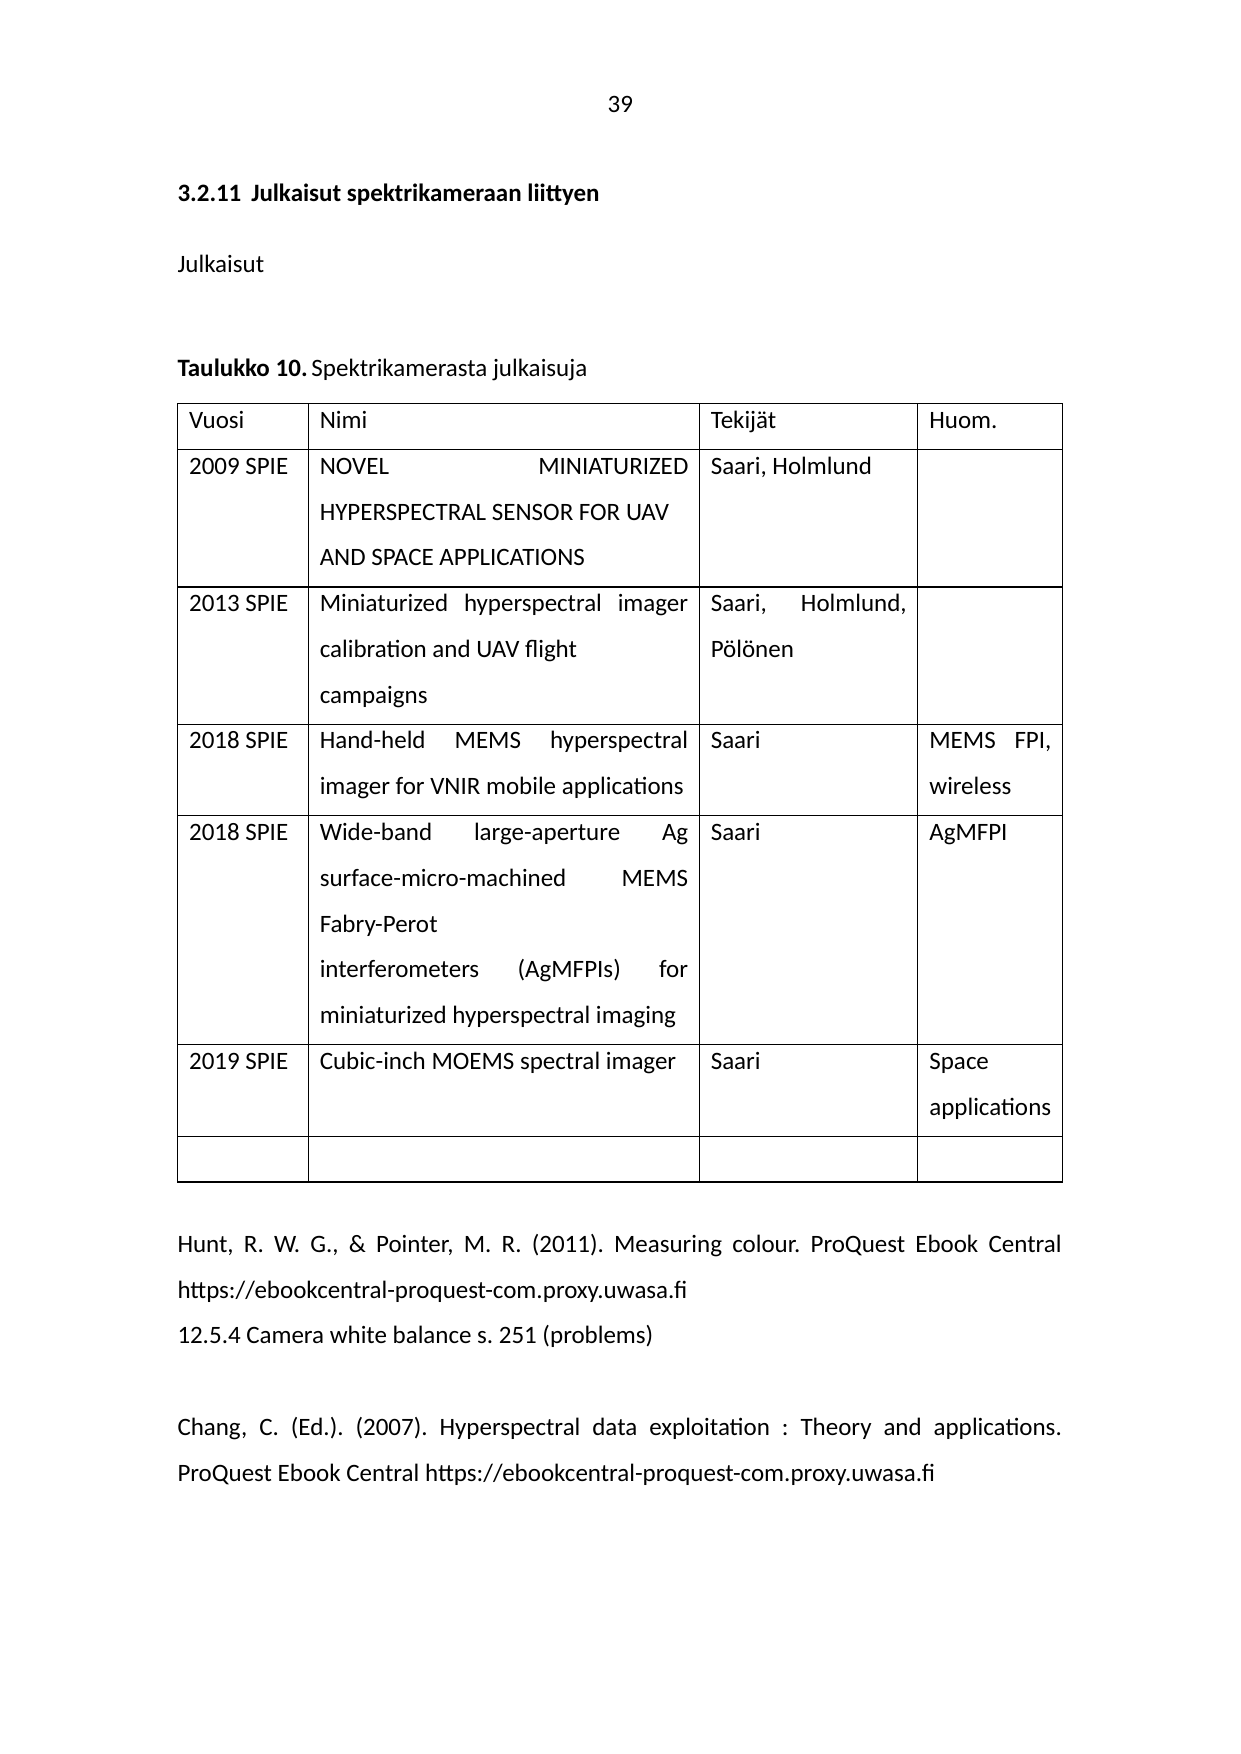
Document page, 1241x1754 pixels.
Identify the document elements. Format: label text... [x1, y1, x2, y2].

table_cell Saari [700, 1045, 917, 1136]
table_cell NOVEL MINIATURIZED HYPERSPECTRAL SENSOR FOR UAV AND SPACE APPLICATIONS [309, 450, 699, 586]
table_header Vuosi [178, 404, 308, 449]
subtitle Julkaisut spektrikameraan liittyen [177, 177, 1063, 208]
table_cell 2009 SPIE [178, 450, 308, 586]
table_cell Saari [700, 725, 917, 815]
table_cell Wide-band large-aperture Ag surface-micro-machined MEMS Fabry-Perot interferometers (AgMFPIs) for miniaturized hyperspectral imaging [309, 816, 699, 1044]
table_cell 2013 SPIE [178, 588, 308, 724]
text Hunt, R. W. G., & Pointer, M. R. (2011). Measuring colour. ProQuest Ebook Central https://ebookcentral-proquest-com.proxy.uwasa.fi [177, 1228, 1063, 1304]
table_cell [918, 450, 1062, 586]
table_cell AgMFPI [918, 816, 1062, 1044]
table_cell 2018 SPIE [178, 725, 308, 815]
table_cell Saari, Holmlund [700, 450, 917, 586]
table_cell Saari, Holmlund, Pölönen [700, 588, 917, 724]
table_header Nimi [309, 404, 699, 449]
table_cell [309, 1137, 699, 1181]
table_cell Cubic-inch MOEMS spectral imager [309, 1045, 699, 1136]
table_header Tekijät [700, 404, 917, 449]
table_cell Miniaturized hyperspectral imager calibration and UAV flight campaigns [309, 588, 699, 724]
table_cell Space applications [918, 1045, 1062, 1136]
table_cell 2019 SPIE [178, 1045, 308, 1136]
text Taulukko 10. Spektrikamerasta julkaisuja [177, 352, 1063, 382]
text 12.5.4 Camera white balance s. 251 (problems) [177, 1319, 1063, 1350]
table_cell Saari [700, 816, 917, 1044]
table_cell Hand-held MEMS hyperspectral imager for VNIR mobile applications [309, 725, 699, 815]
table_cell [918, 1137, 1062, 1181]
table_cell [700, 1137, 917, 1181]
table_cell [918, 588, 1062, 724]
table_header Huom. [918, 404, 1062, 449]
table_cell 2018 SPIE [178, 816, 308, 1044]
table_cell [178, 1137, 308, 1181]
table_cell MEMS FPI, wireless [918, 725, 1062, 815]
text Julkaisut [177, 248, 1063, 278]
text Chang, C. (Ed.). (2007). Hyperspectral data exploitation : Theory and applications. ProQuest Ebook Central https://ebookcentral-proquest-com.proxy.uwasa.fi [177, 1411, 1063, 1487]
